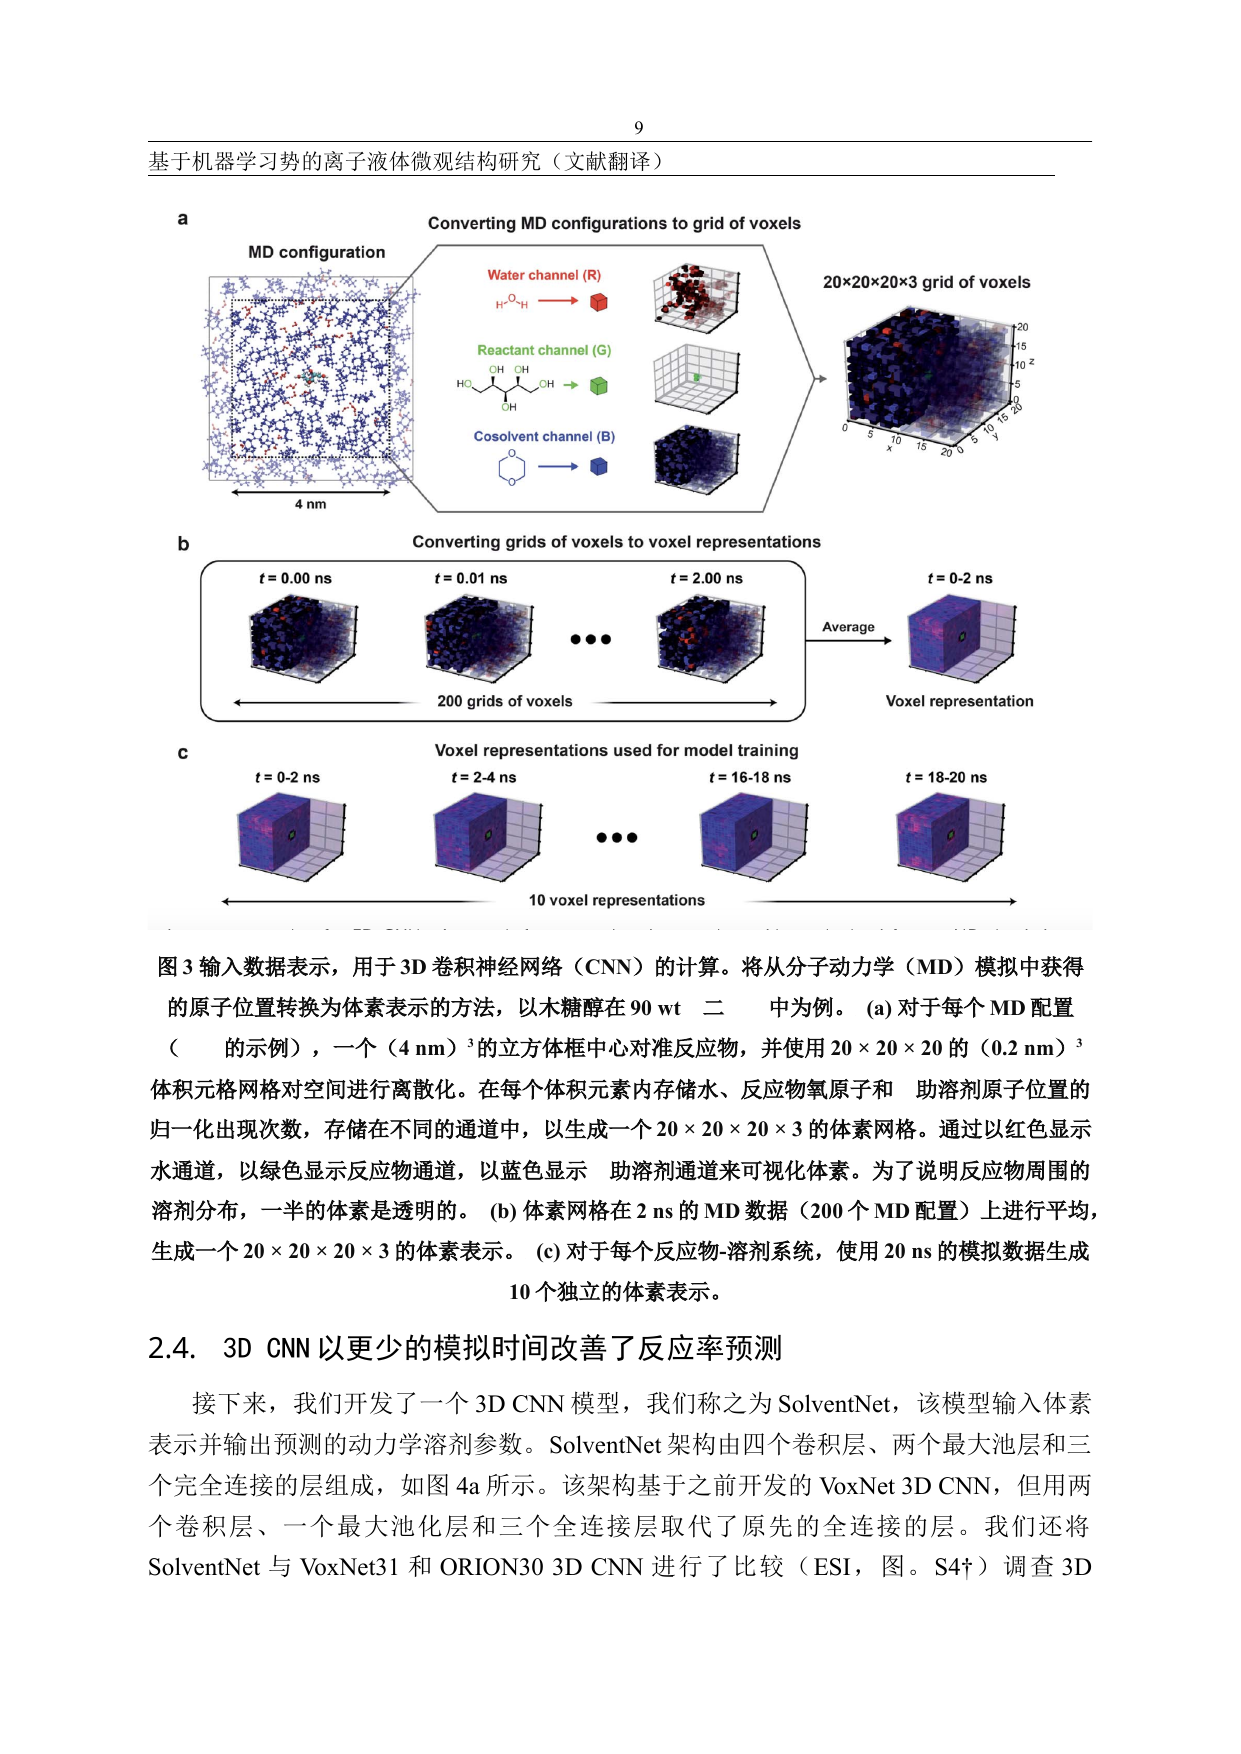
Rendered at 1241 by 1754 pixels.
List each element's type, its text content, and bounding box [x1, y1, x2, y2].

text 图3 输入数据表示，用于3D卷积神经网络（CNN）的计算。将从分子动力学（MD）模拟中获得的原子位置转换为体素表示的方法，以木糖醇在90 wt％二噁英中为例。 (a) 对于每个MD配置（左侧的示例），一个（4 nm）3的立方体框中心对准反应物，并使用20 × 20 × 20的（0.2 nm）3体积元格网格对空间进行离散化。在每个体积元素内存储水、反应物氧原子和辅助溶剂原子位置的归一化出现次数，存储在不同的通道中，以生成一个20 × 20 × 20 × 3的体素网格。通过以红色显示水通道，以绿色显示反应物通道，以蓝色显示辅助溶剂通道来可视化体素。为了说明反应物周围的溶剂分布，一半的体素是透明的。 (b) 体素网格在2 ns的MD数据（200个MD配置）上进行平均，生成一个20 × 20 × 20 × 3的体素表示。 (c) 对于每个反应物-溶剂系统，使用20 ns的模拟数据生成10个独立的体素表示。 [148, 949, 1092, 1307]
picture [147, 195, 1093, 930]
text 3D CNN以更少的模拟时间改善了反应率预测 [148, 1314, 1092, 1379]
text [148, 1387, 1092, 1582]
